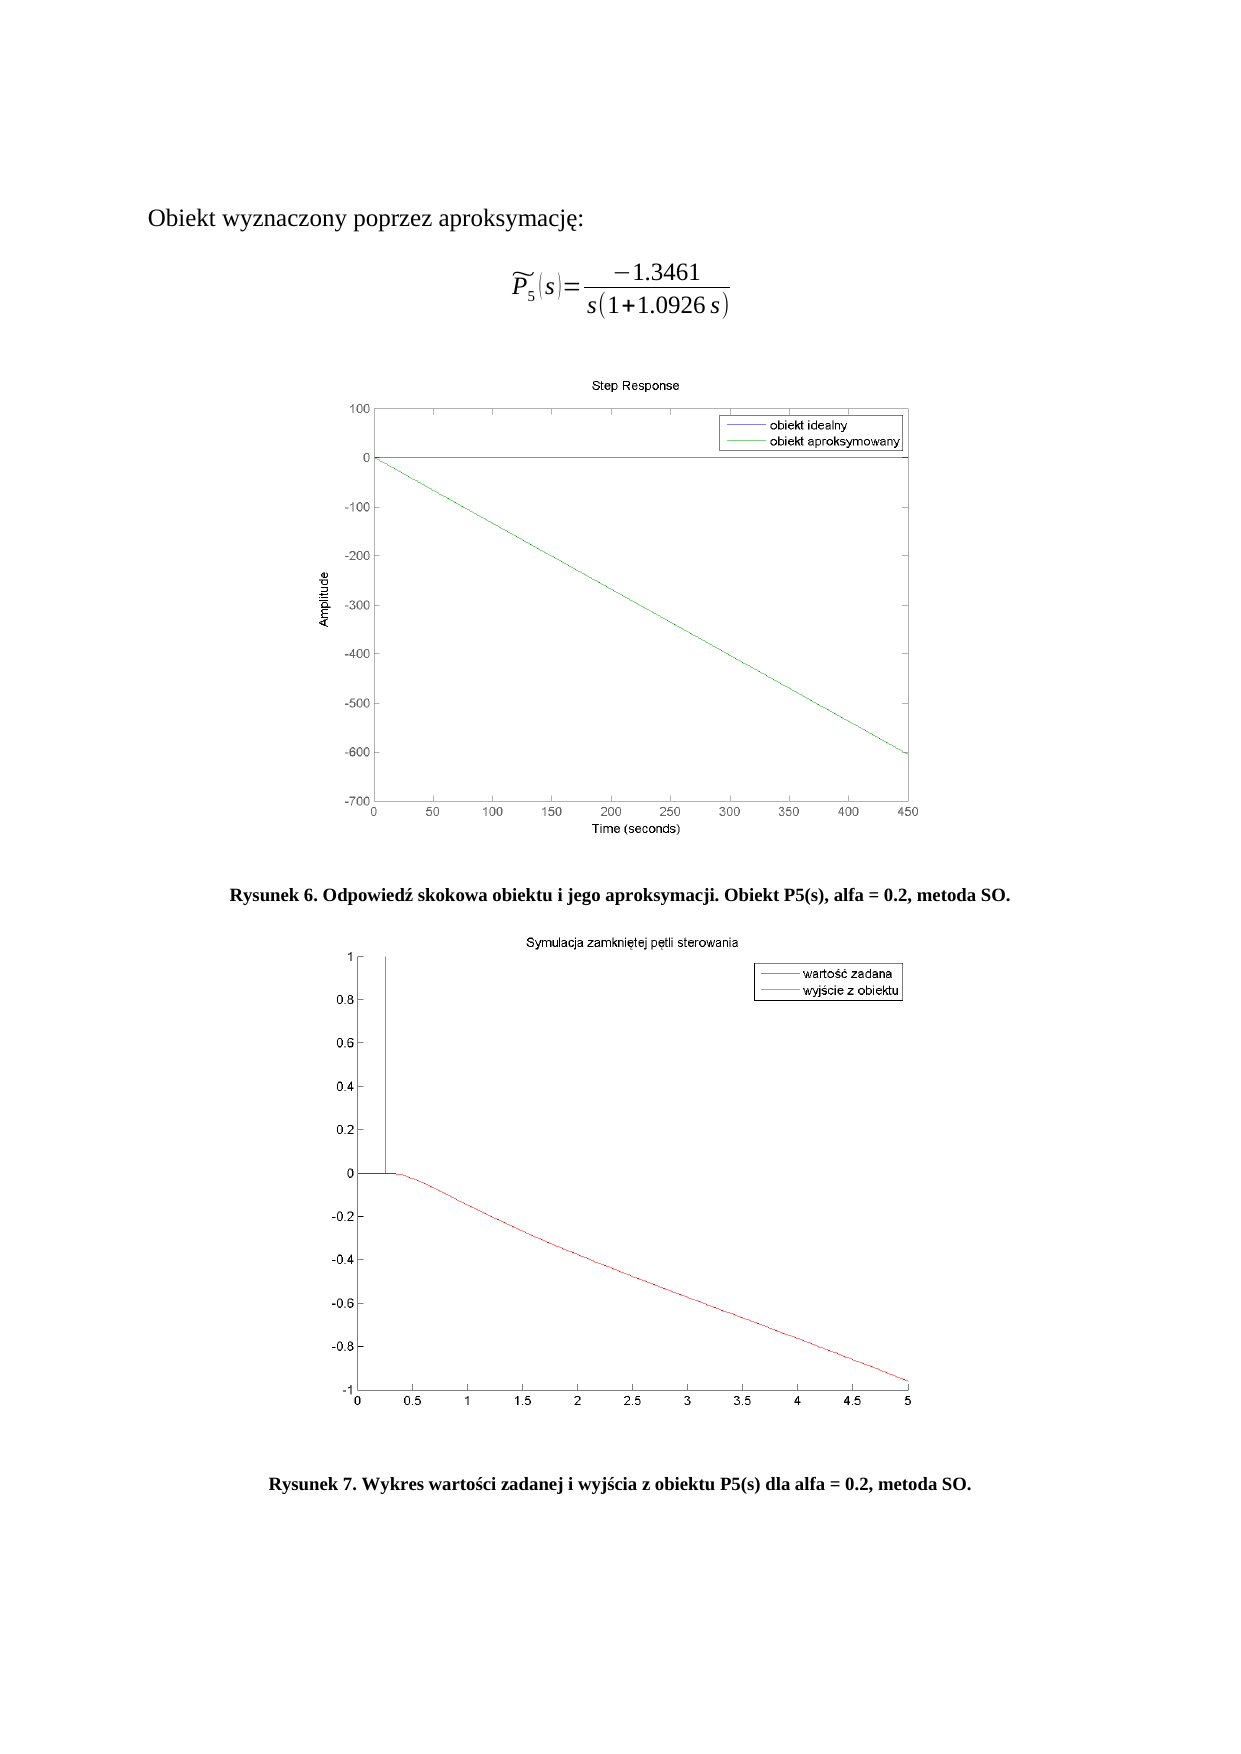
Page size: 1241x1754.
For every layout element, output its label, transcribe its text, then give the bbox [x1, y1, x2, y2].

text Rysunek 6. Odpowiedź skokowa obiektu i jego aproksymacji. Obiekt P5(s), alfa = 0.2, metoda SO. [148, 884, 1093, 905]
text Obiekt wyznaczony poprzez aproksymację: [148, 203, 1093, 232]
picture [265, 916, 975, 1448]
text Rysunek 7. Wykres wartości zadanej i wyjścia z obiektu P5(s) dla alfa = 0.2, metoda SO. [148, 1473, 1093, 1494]
picture [266, 347, 974, 857]
